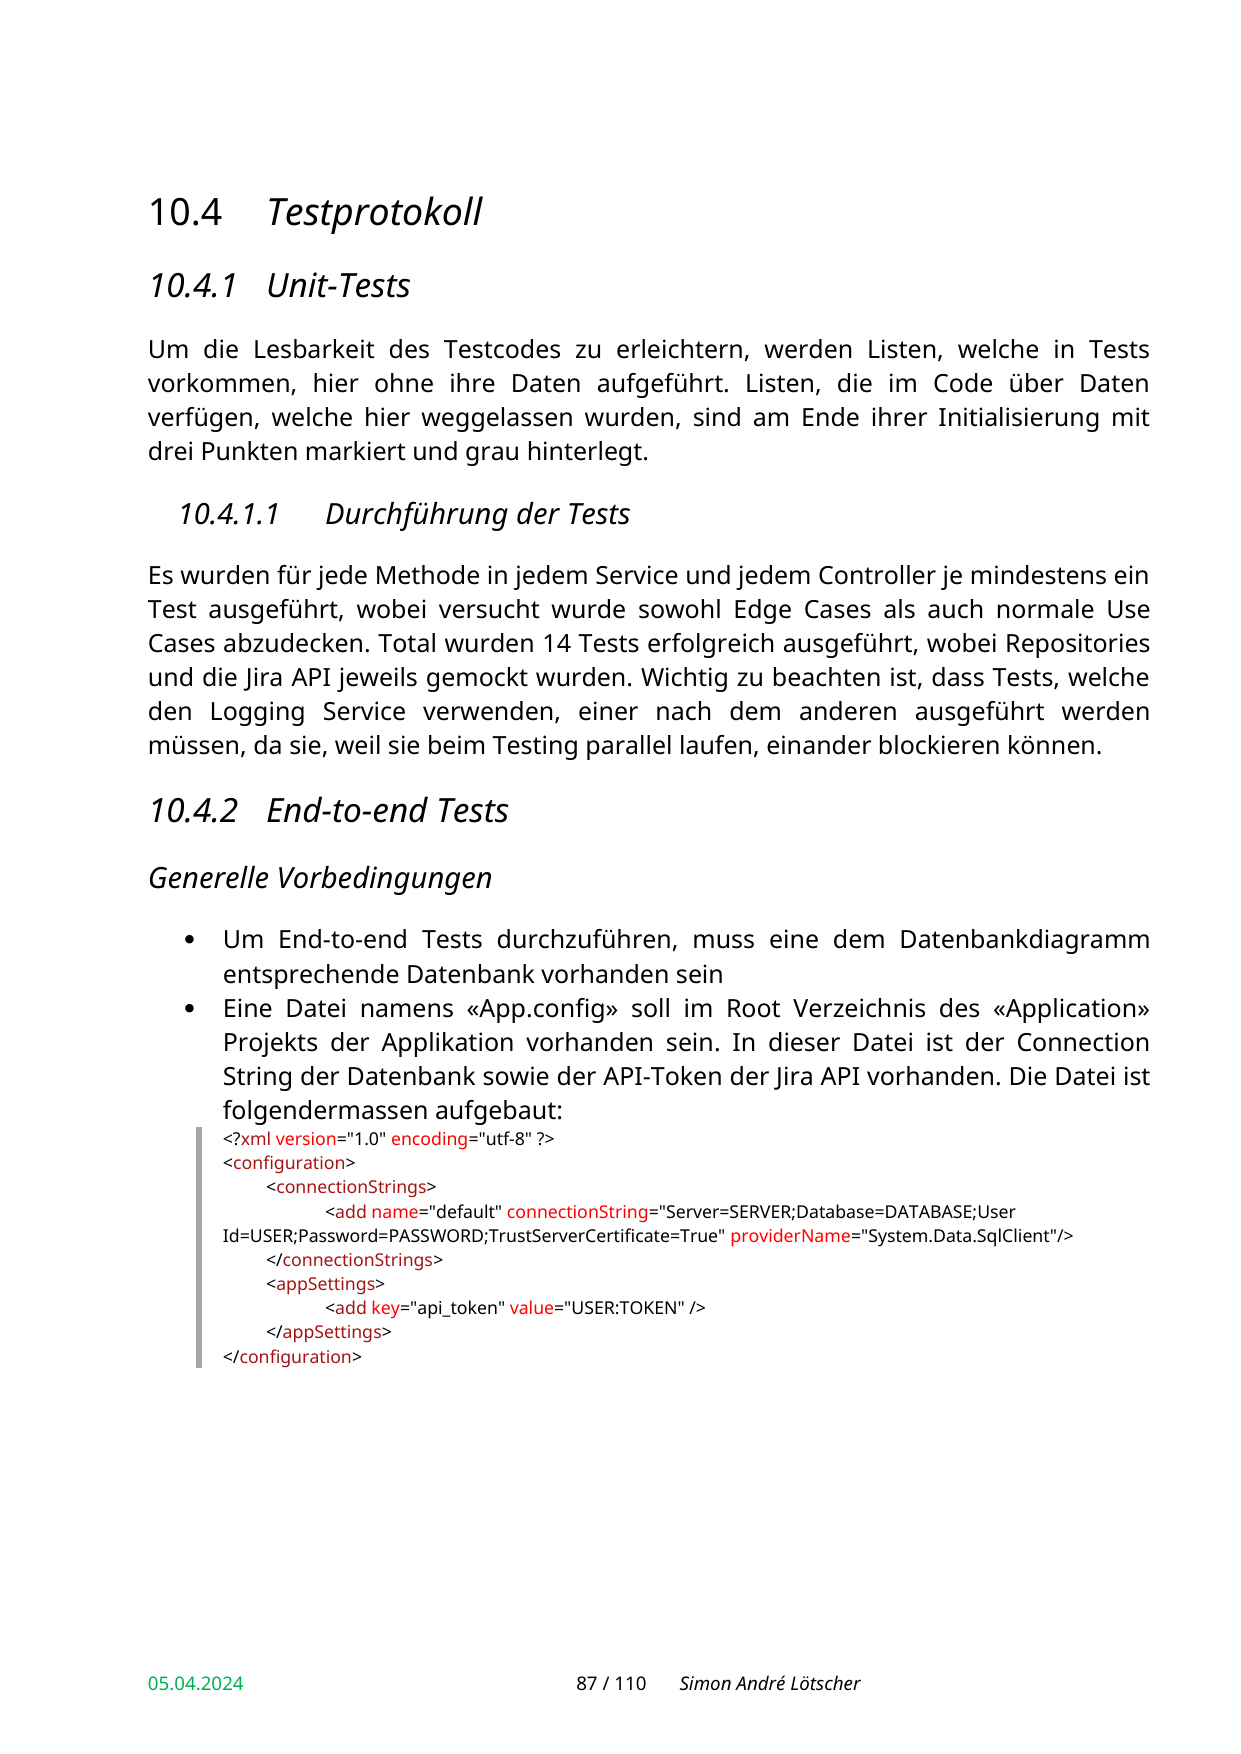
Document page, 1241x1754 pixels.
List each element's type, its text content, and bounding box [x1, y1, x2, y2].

text </connectionStrings> [202, 1247, 1152, 1272]
text Durchführung der Tests [177, 493, 1152, 533]
text <appSettings> [202, 1272, 1152, 1296]
text Testprotokoll [148, 185, 1152, 236]
text End-to-end Tests [148, 787, 1152, 832]
text <connectionStrings> [202, 1175, 1152, 1199]
text Um die Lesbarkeit des Testcodes zu erleichtern, werden Listen, welche in Tests vorkommen, hier ohne ihre Daten aufgeführt. Listen, die im Code über Daten verfügen, welche hier weggelassen wurden, sind am Ende ihrer Initialisierung mit drei Punkten markiert und grau hinterlegt. [148, 332, 1152, 468]
text <add key="api_token" value="USER:TOKEN" /> [202, 1296, 1152, 1320]
text <configuration> [202, 1151, 1152, 1175]
text Generelle Vorbedingungen [148, 857, 1152, 897]
list Um End-to-end Tests durchzuführen, muss eine dem Datenbankdiagramm entsprechende Datenbank vorhanden sein [185, 922, 1152, 990]
text <add name="default" connectionString="Server=SERVER;Database=DATABASE;User Id=USER;Password=PASSWORD;TrustServerCertificate=True" providerName="System.Data.SqlClient"/> [202, 1199, 1152, 1247]
text </configuration> [202, 1344, 1152, 1368]
list Eine Datei namens «App.config» soll im Root Verzeichnis des «Application» Projekts der Applikation vorhanden sein. In dieser Datei ist der Connection String der Datenbank sowie der API-Token der Jira API vorhanden. Die Datei ist folgendermassen aufgebaut: [185, 990, 1152, 1127]
text Es wurden für jede Methode in jedem Service und jedem Controller je mindestens ein Test ausgeführt, wobei versucht wurde sowohl Edge Cases als auch normale Use Cases abzudecken. Total wurden 14 Tests erfolgreich ausgeführt, wobei Repositories und die Jira API jeweils gemockt wurden. Wichtig zu beachten ist, dass Tests, welche den Logging Service verwenden, einer nach dem anderen ausgeführt werden müssen, da sie, weil sie beim Testing parallel laufen, einander blockieren können. [148, 558, 1152, 762]
text </appSettings> [202, 1320, 1152, 1344]
text Unit-Tests [148, 261, 1152, 307]
text <?xml version="1.0" encoding="utf-8" ?> [202, 1127, 1152, 1151]
